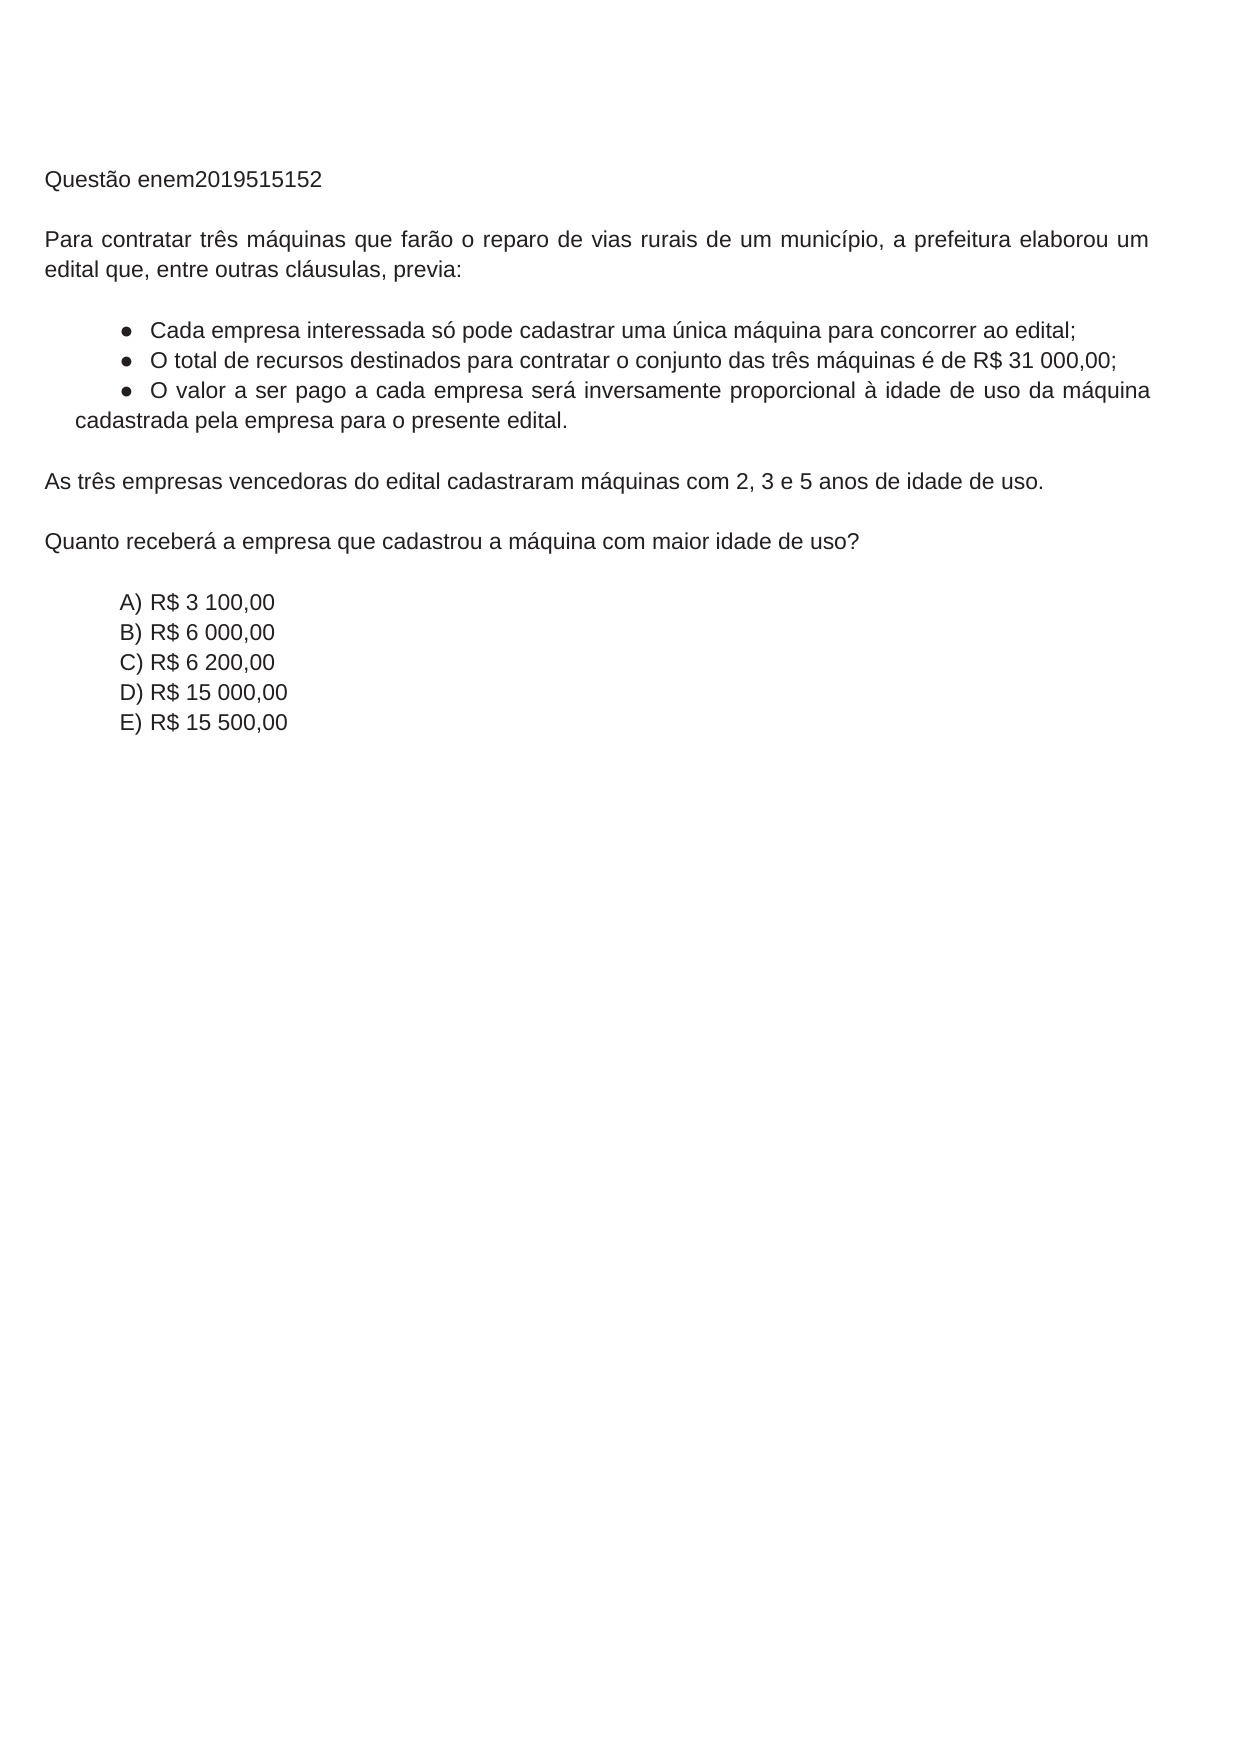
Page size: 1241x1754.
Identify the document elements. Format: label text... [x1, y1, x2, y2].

list R$ 6 200,00 [75, 649, 1151, 675]
list R$ 15 000,00 [75, 679, 1151, 706]
list R$ 15 500,00 [75, 709, 1151, 736]
list O valor a ser pago a cada empresa será inversamente proporcional à idade de uso da máquina cadastrada pela empresa para o presente edital. [75, 377, 1151, 434]
text Questão enem2019515152 [44, 166, 1151, 192]
list Cada empresa interessada só pode cadastrar uma única máquina para concorrer ao edital; [75, 317, 1151, 343]
list O total de recursos destinados para contratar o conjunto das três máquinas é de R$ 31 000,00; [75, 347, 1151, 373]
text As três empresas vencedoras do edital cadastraram máquinas com 2, 3 e 5 anos de idade de uso. [44, 468, 1151, 494]
text Para contratar três máquinas que farão o reparo de vias rurais de um município, a prefeitura elaborou um edital que, entre outras cláusulas, previa: [44, 226, 1151, 283]
list R$ 6 000,00 [75, 619, 1151, 645]
list R$ 3 100,00 [75, 588, 1151, 615]
text Quanto receberá a empresa que cadastrou a máquina com maior idade de uso? [44, 528, 1151, 554]
